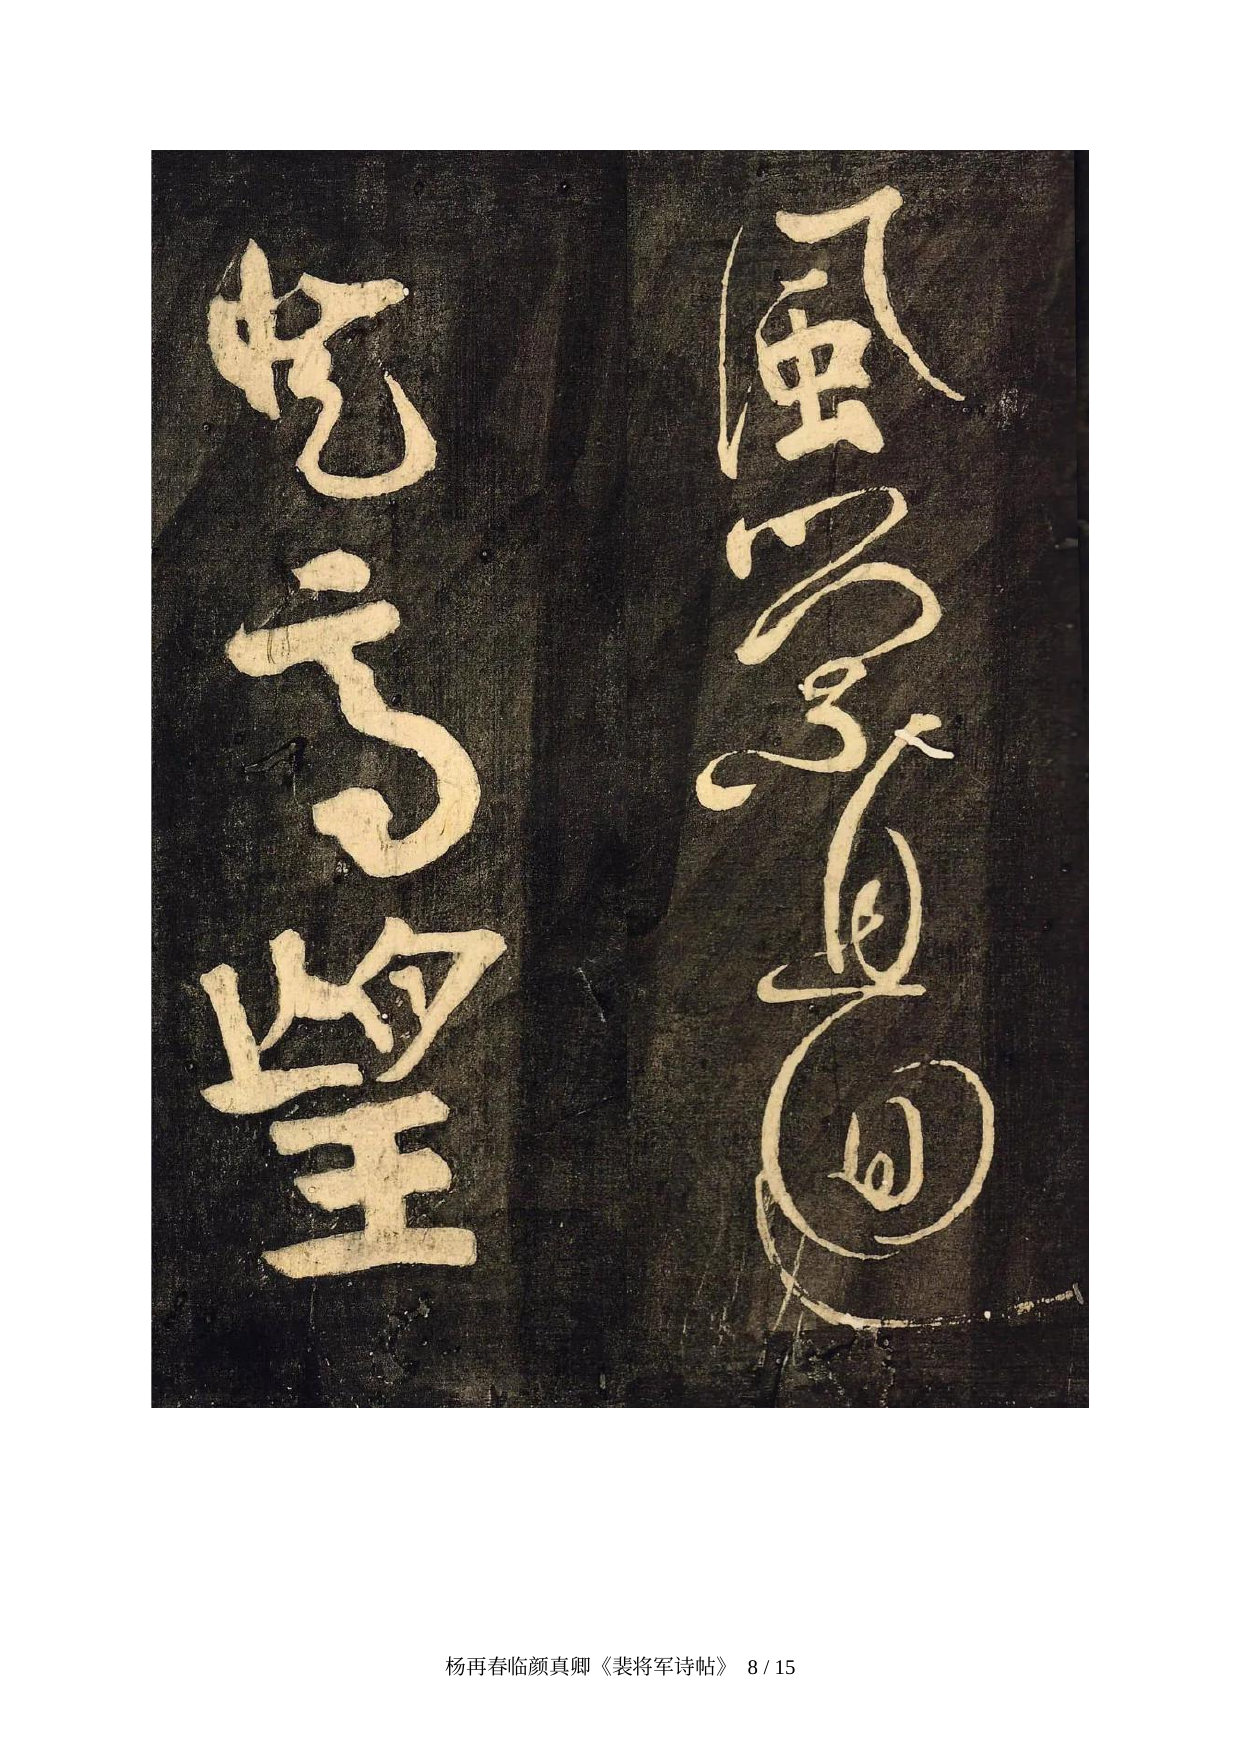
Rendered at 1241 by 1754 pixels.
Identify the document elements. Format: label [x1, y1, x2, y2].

picture [151, 150, 1089, 1408]
